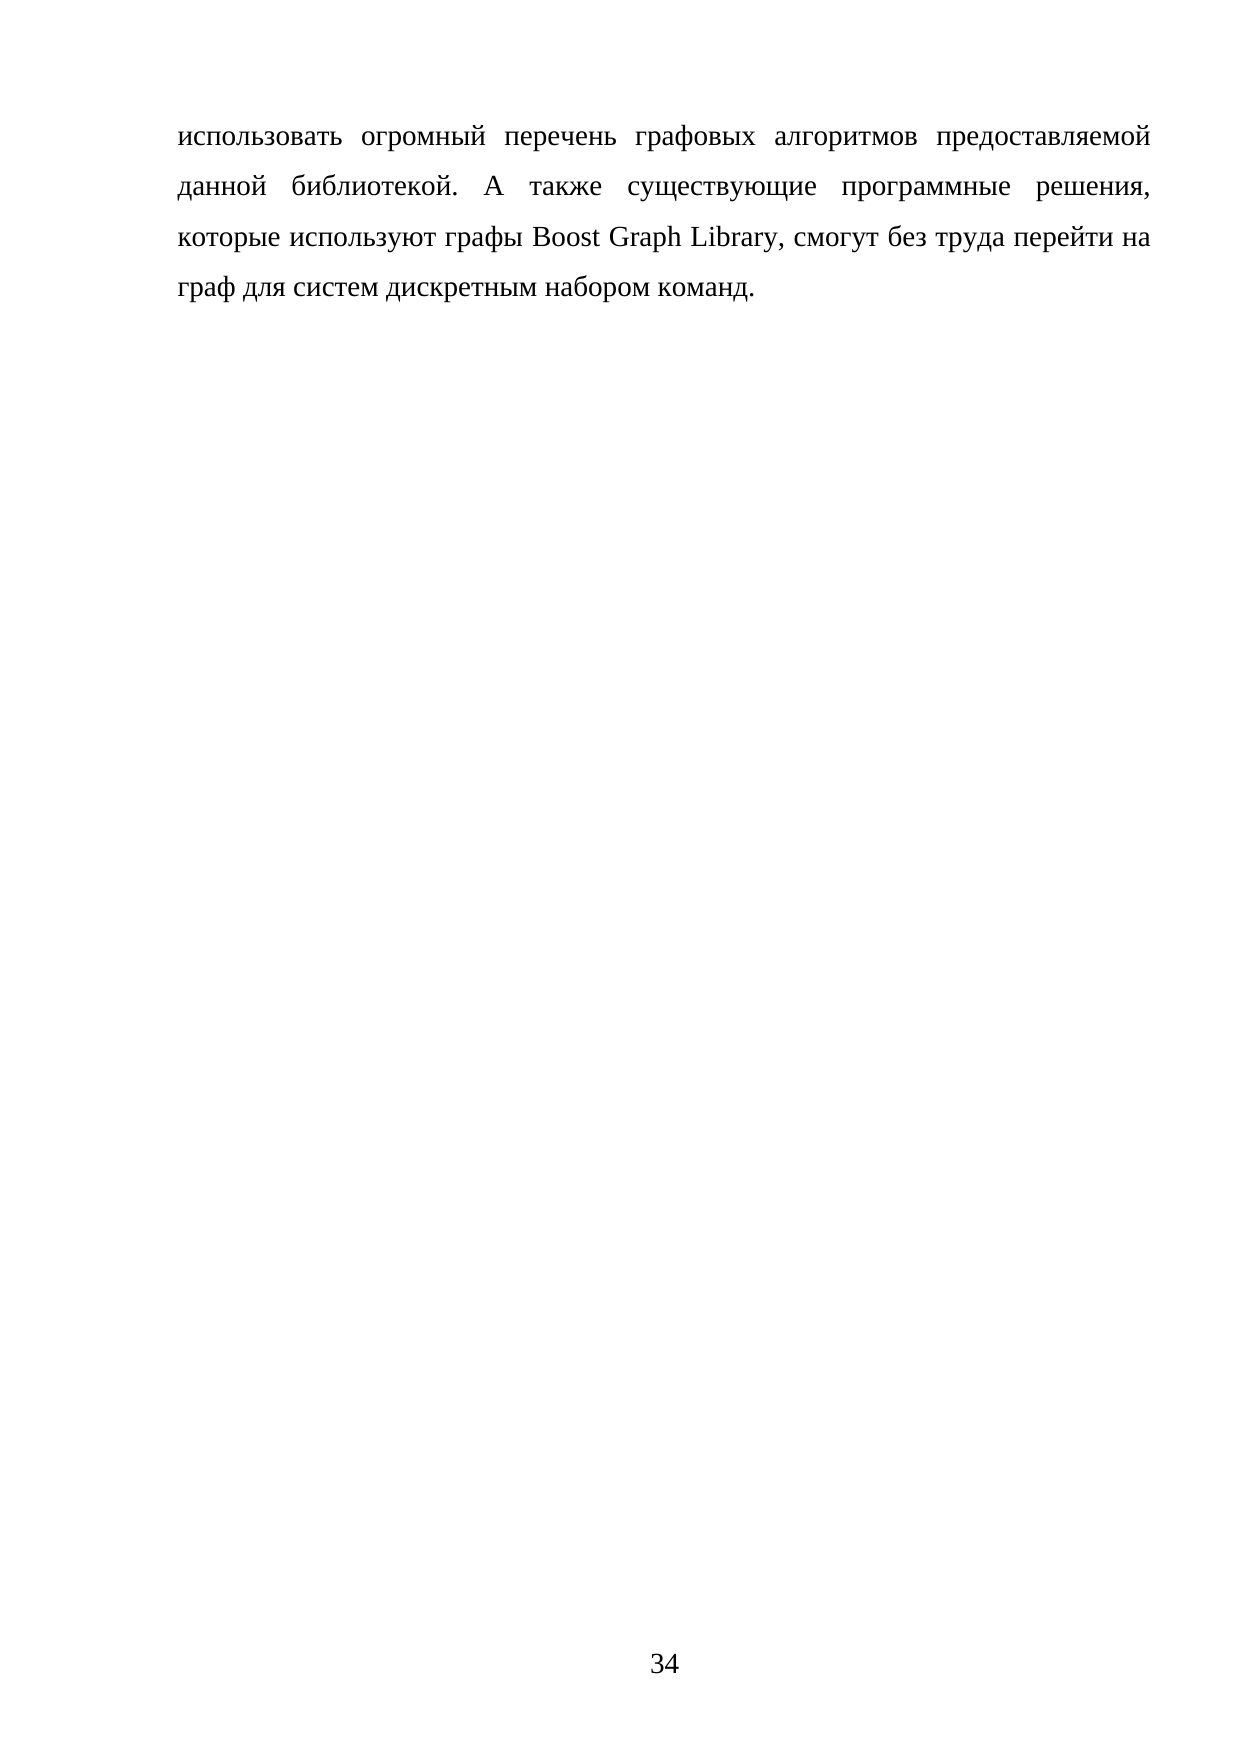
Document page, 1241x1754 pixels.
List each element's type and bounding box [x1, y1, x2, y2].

text [177, 118, 1152, 303]
